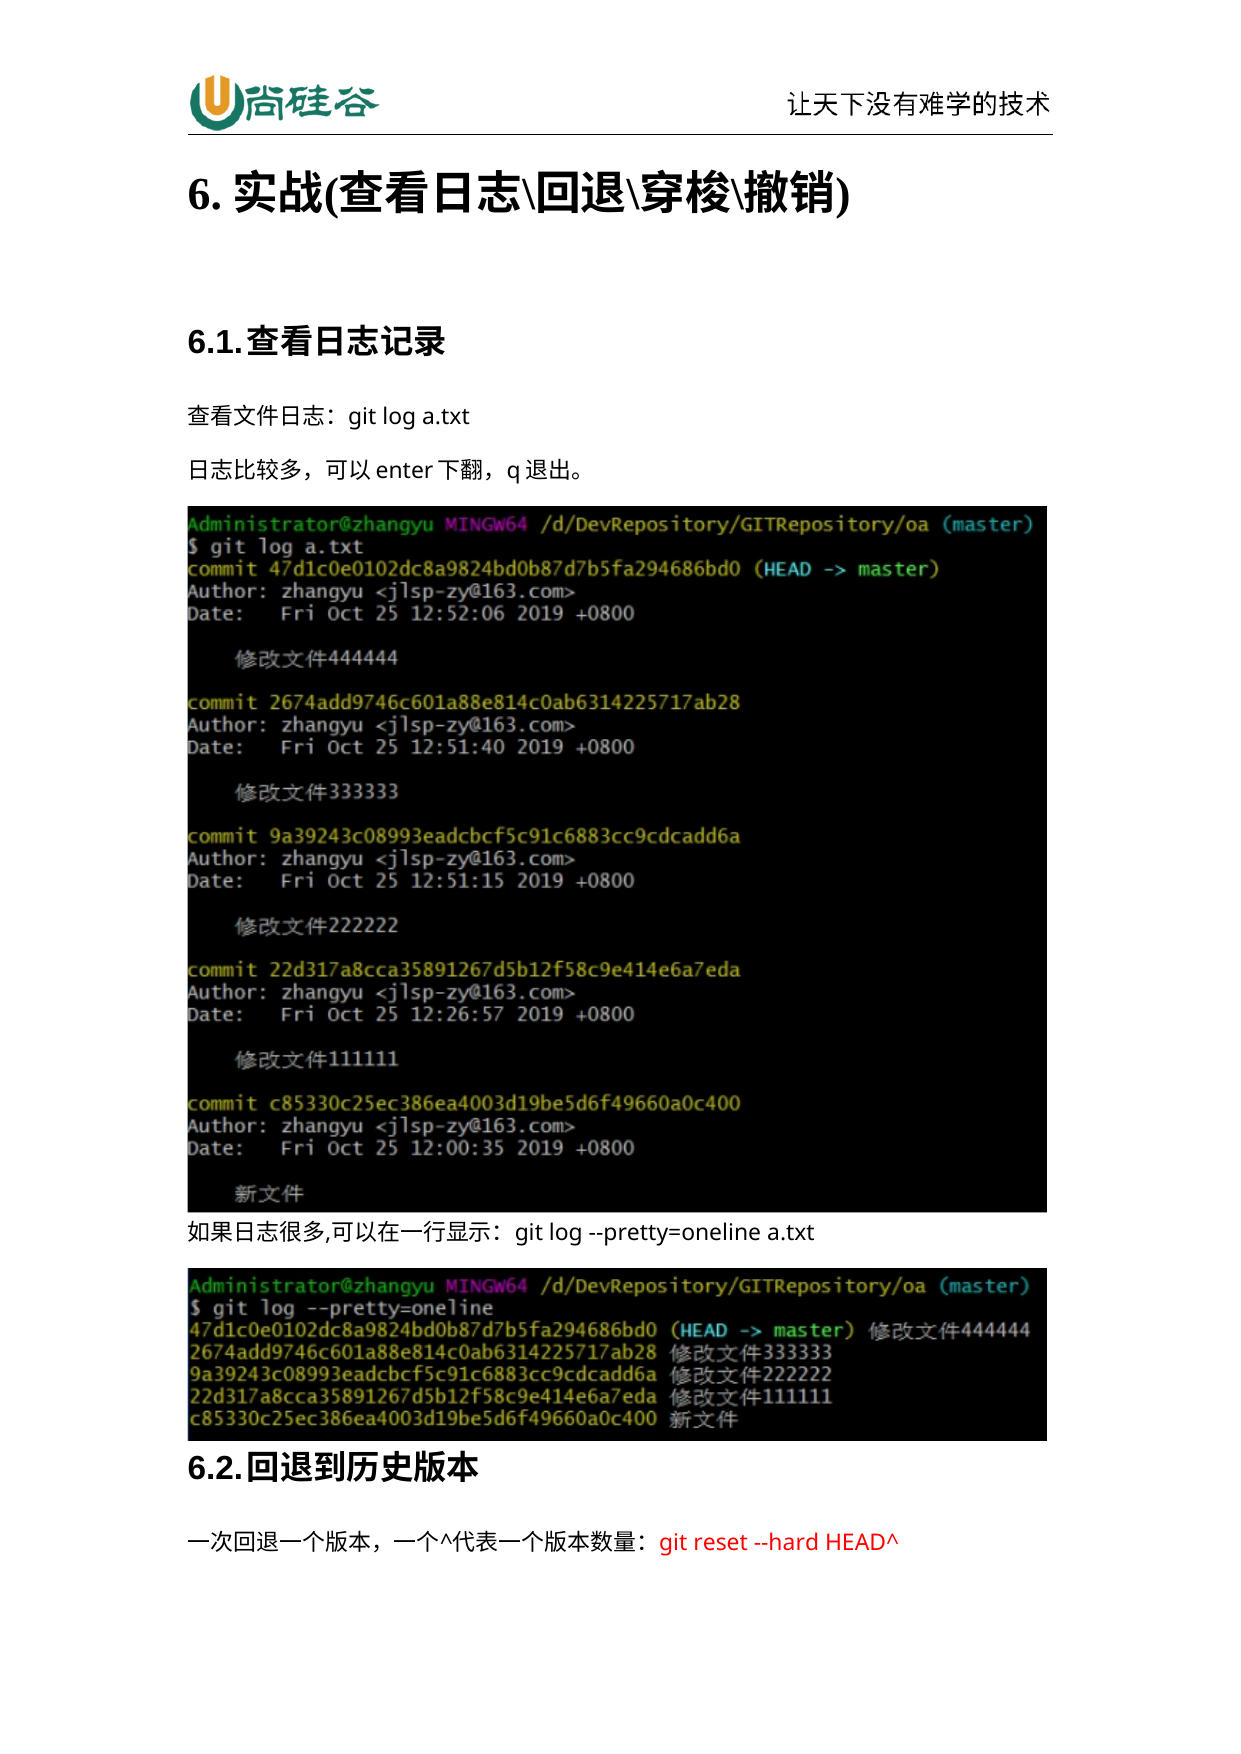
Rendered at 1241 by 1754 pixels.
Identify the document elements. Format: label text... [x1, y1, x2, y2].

picture [187, 73, 1053, 132]
list 实战(查看日志\回退\穿梭\撤销) [187, 156, 1053, 222]
list 回退到历史版本 [187, 1441, 1053, 1489]
text 查看文件日志：git log a.txt [187, 398, 1053, 431]
text 一次回退一个版本，一个^代表一个版本数量：git reset --hard HEAD^ [187, 1523, 1053, 1557]
text 日志比较多，可以enter下翻，q退出。 [187, 452, 1053, 485]
list 查看日志记录 [187, 315, 1053, 363]
picture [187, 1268, 1047, 1441]
picture [187, 506, 1047, 1214]
text 如果日志很多,可以在一行显示：git log --pretty=oneline a.txt [187, 1214, 1053, 1247]
